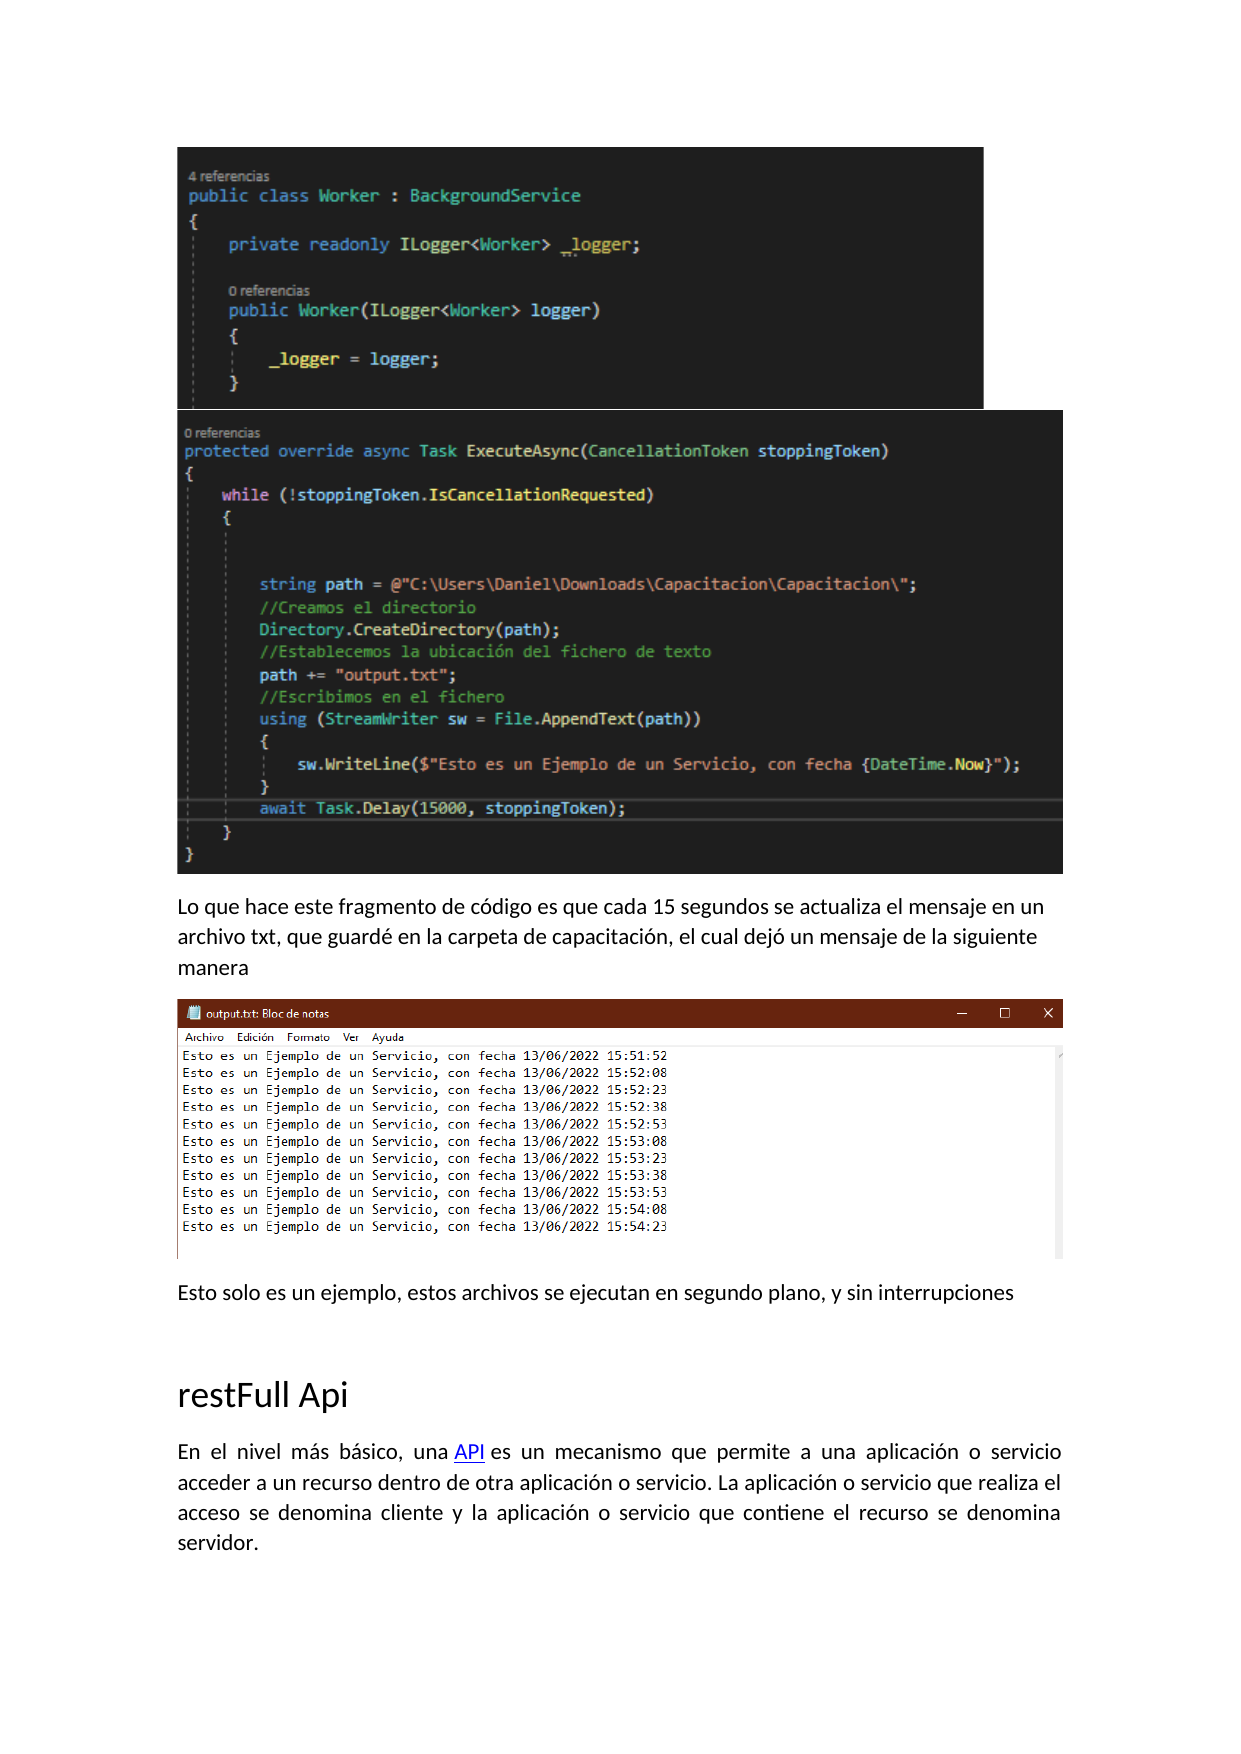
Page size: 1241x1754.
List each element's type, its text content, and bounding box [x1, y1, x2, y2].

picture [177, 999, 1063, 1259]
text Esto solo es un ejemplo, estos archivos se ejecutan en segundo plano, y sin interrupciones [177, 1278, 1063, 1306]
text En el nivel más básico, una API es un mecanismo que permite a una aplicación o servicio acceder a un recurso dentro de otra aplicación o servicio. La aplicación o servicio que realiza el acceso se denomina cliente y la aplicación o servicio que contiene el recurso se denomina servidor. [177, 1437, 1063, 1556]
text Lo que hace este fragmento de código es que cada 15 segundos se actualiza el mensaje en un archivo txt, que guardé en la carpeta de capacitación, el cual dejó un mensaje de la siguiente manera [177, 892, 1063, 981]
picture [177, 410, 1063, 874]
picture [177, 147, 984, 409]
text restFull Api [177, 1371, 1063, 1417]
